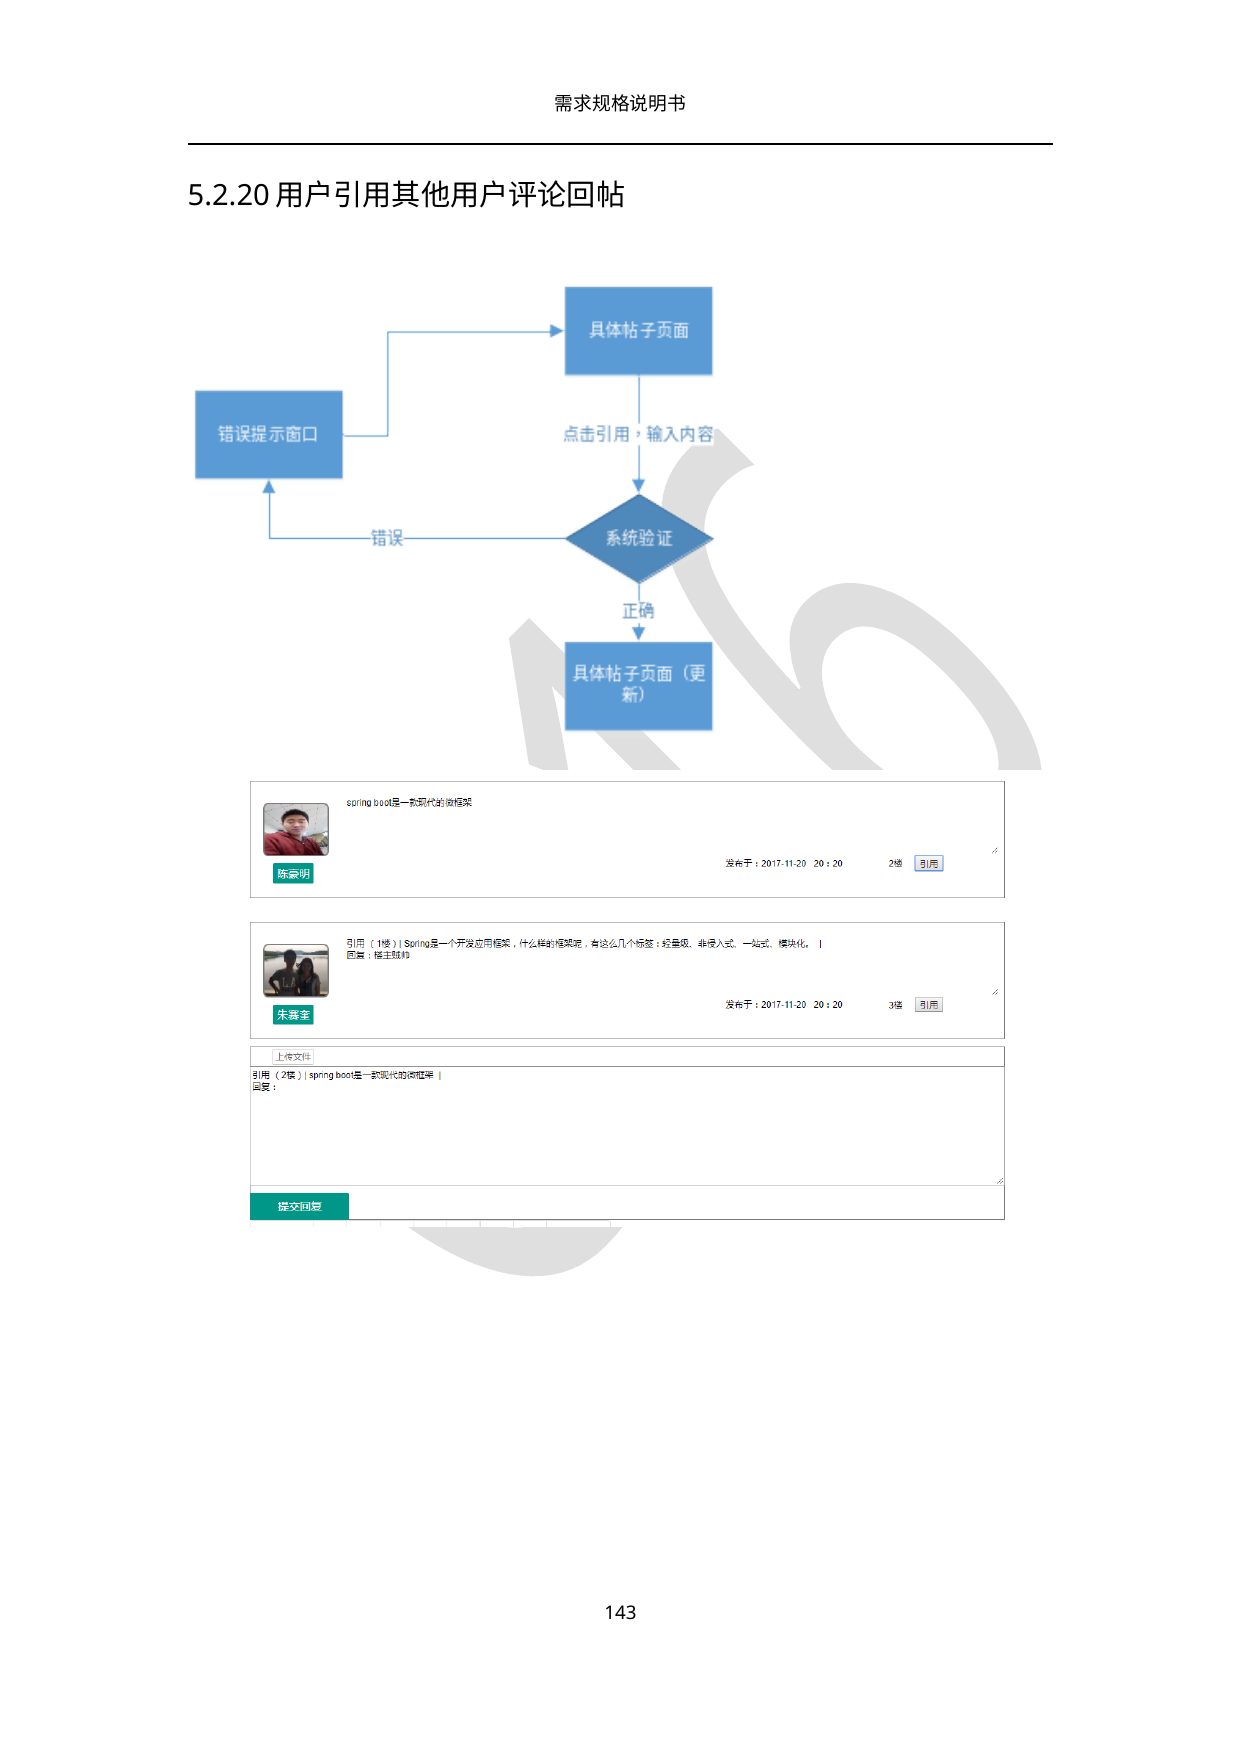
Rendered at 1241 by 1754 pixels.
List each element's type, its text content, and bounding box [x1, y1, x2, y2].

picture [187, 770, 1053, 1227]
subtitle 用户引用其他用户评论回帖 [187, 160, 1053, 225]
